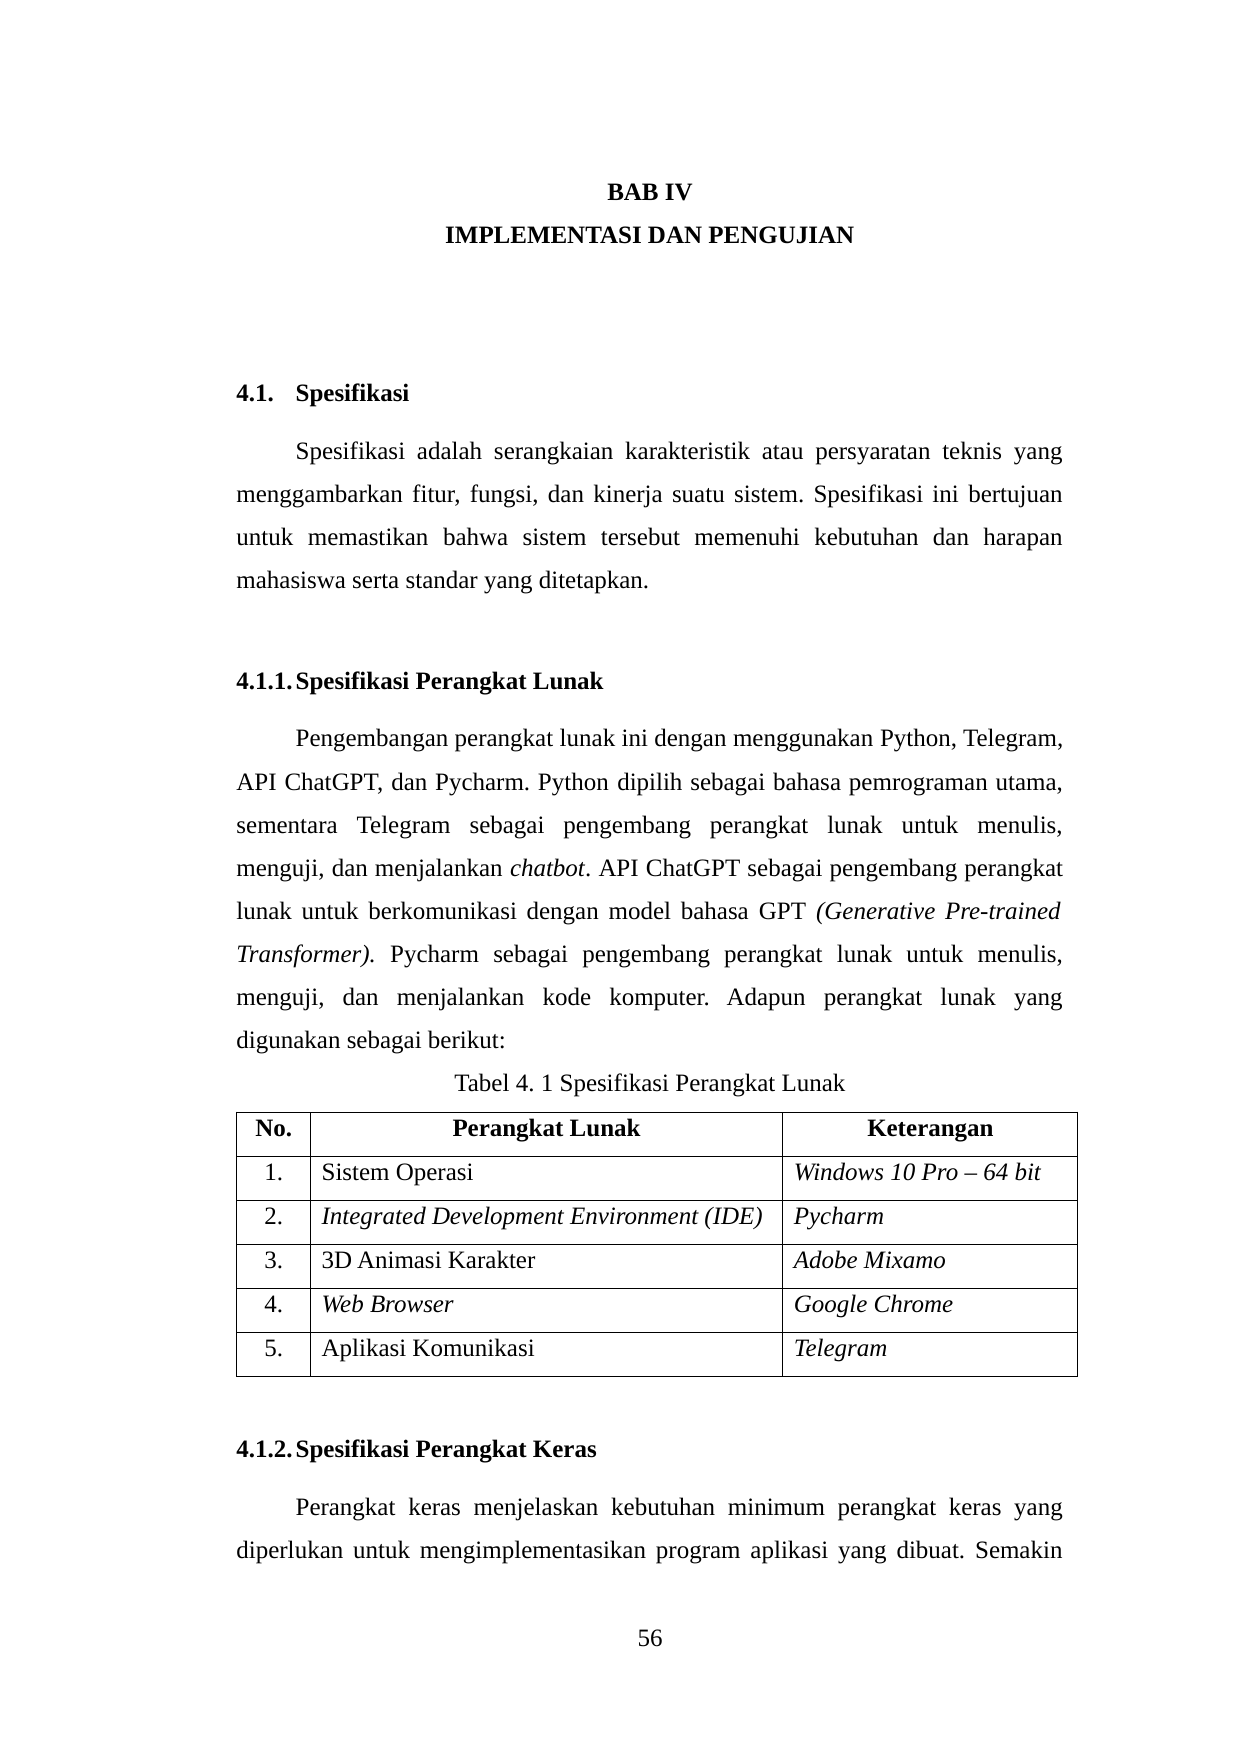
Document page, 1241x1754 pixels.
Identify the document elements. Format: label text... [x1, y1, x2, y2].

table_header Keterangan [783, 1113, 1077, 1156]
table_cell Aplikasi Komunikasi [311, 1333, 782, 1376]
subtitle Spesifikasi [236, 378, 1063, 407]
table_header Perangkat Lunak [311, 1113, 782, 1156]
table_cell 3D Animasi Karakter [311, 1245, 782, 1288]
text Pengembangan perangkat lunak ini dengan menggunakan Python, Telegram, API ChatGPT, dan Pycharm. Python dipilih sebagai bahasa pemrograman utama, sementara Telegram sebagai pengembang perangkat lunak untuk menulis, menguji, dan menjalankan chatbot. API ChatGPT sebagai pengembang perangkat lunak untuk berkomunikasi dengan model bahasa GPT (Generative Pre-trained Transformer). Pycharm sebagai pengembang perangkat lunak untuk menulis, menguji, dan menjalankan kode komputer. Adapun perangkat lunak yang digunakan sebagai berikut: [236, 723, 1063, 1054]
table_cell 1. [237, 1157, 310, 1200]
table_header No. [237, 1113, 310, 1156]
table_cell 2. [237, 1201, 310, 1244]
text Tabel 4. 1 Spesifikasi Perangkat Lunak [236, 1068, 1063, 1097]
subtitle Spesifikasi Perangkat Keras [236, 1434, 1063, 1463]
table_cell Adobe Mixamo [783, 1245, 1077, 1288]
subtitle Spesifikasi Perangkat Lunak [236, 666, 1063, 695]
table_cell Sistem Operasi [311, 1157, 782, 1200]
table_cell 4. [237, 1289, 310, 1332]
table_cell Pycharm [783, 1201, 1077, 1244]
table_cell Windows 10 Pro – 64 bit [783, 1157, 1077, 1200]
table_cell Web Browser [311, 1289, 782, 1332]
table_cell Integrated Development Environment (IDE) [311, 1201, 782, 1244]
table_cell 3. [237, 1245, 310, 1288]
table_cell 5. [237, 1333, 310, 1376]
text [236, 1492, 1063, 1564]
table_cell Google Chrome [783, 1289, 1077, 1332]
text Spesifikasi adalah serangkaian karakteristik atau persyaratan teknis yang menggambarkan fitur, fungsi, dan kinerja suatu sistem. Spesifikasi ini bertujuan untuk memastikan bahwa sistem tersebut memenuhi kebutuhan dan harapan mahasiswa serta standar yang ditetapkan. [236, 436, 1063, 594]
subtitle BAB IV IMPLEMENTASI DAN PENGUJIAN [236, 177, 1063, 249]
table_cell Telegram [783, 1333, 1077, 1376]
